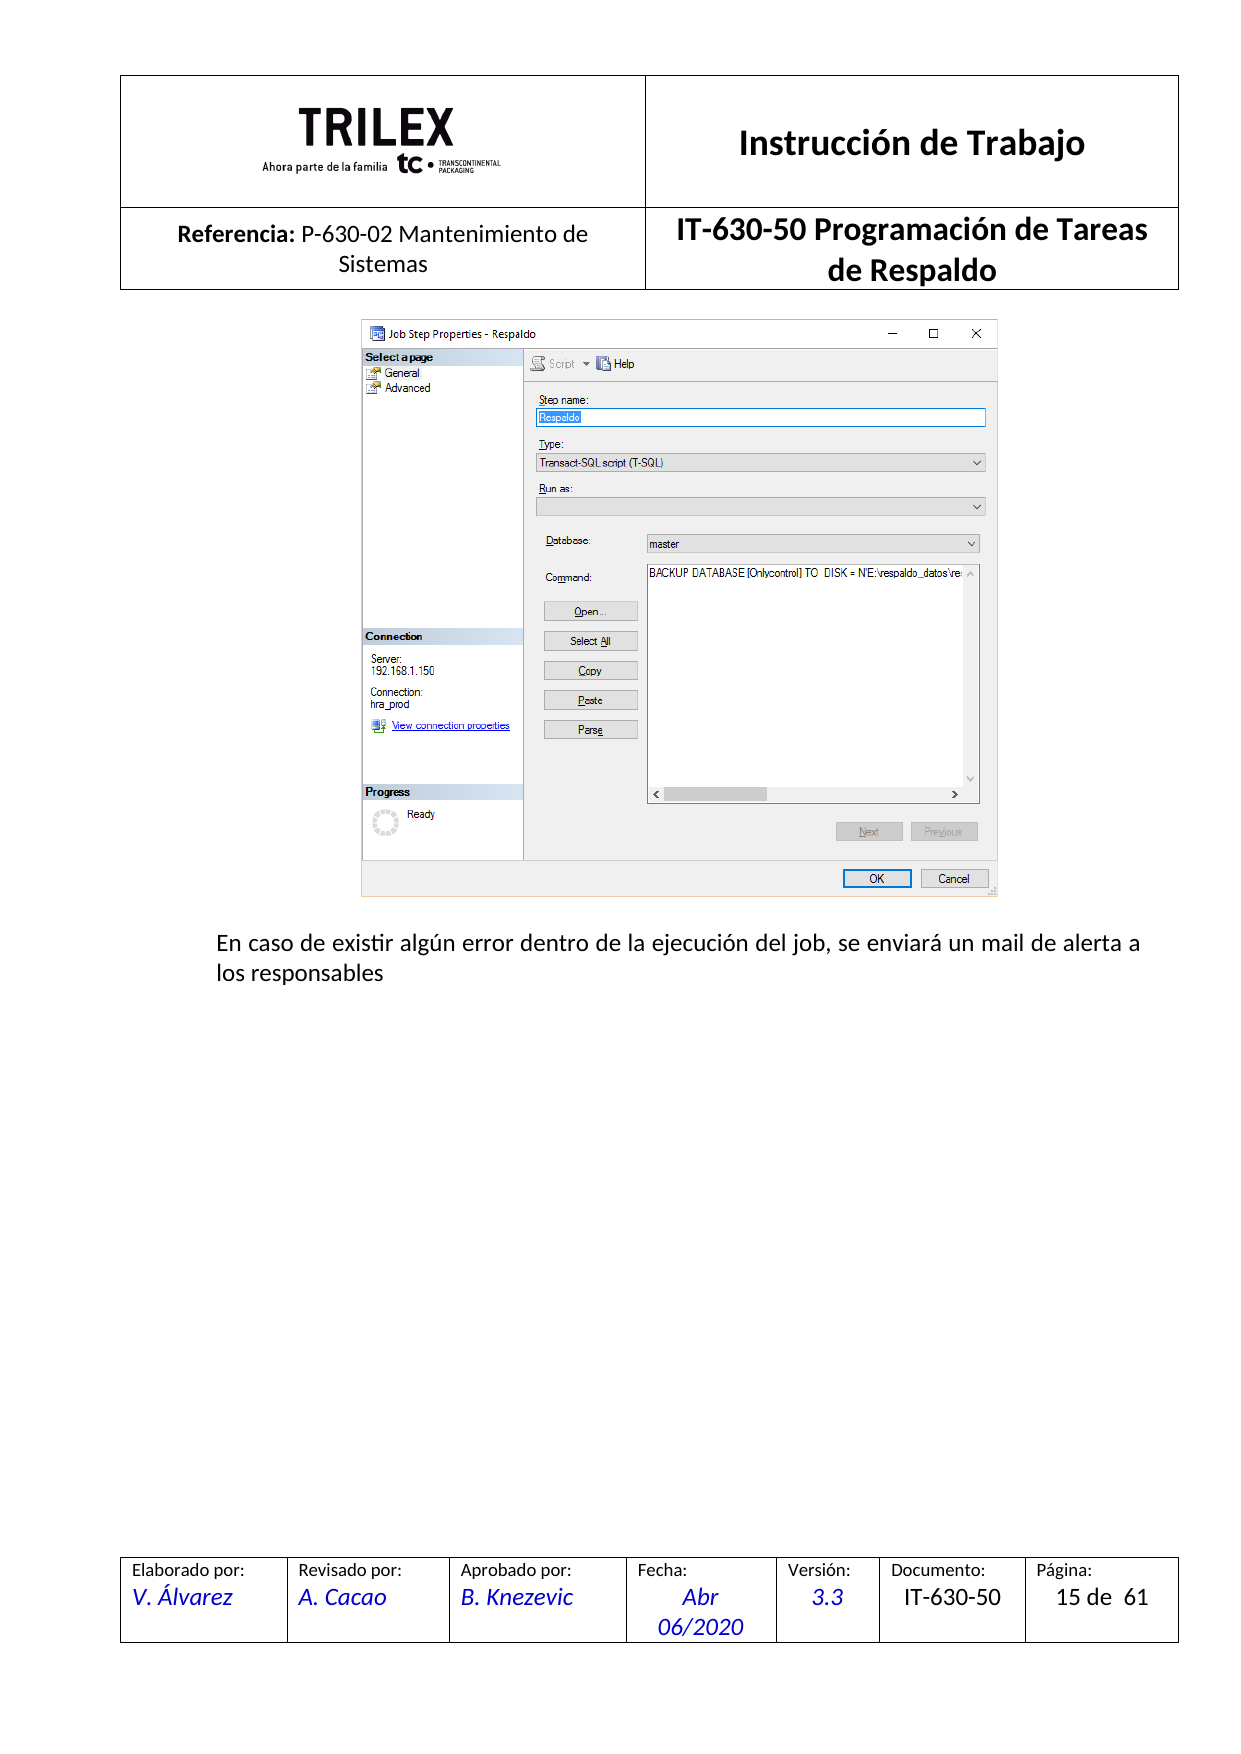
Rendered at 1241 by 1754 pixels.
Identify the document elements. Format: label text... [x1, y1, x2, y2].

text En caso de existir algún error dentro de la ejecución del job, se enviará un mail de alerta a los responsables [216, 927, 1143, 988]
picture [361, 319, 998, 897]
picture [243, 82, 523, 199]
